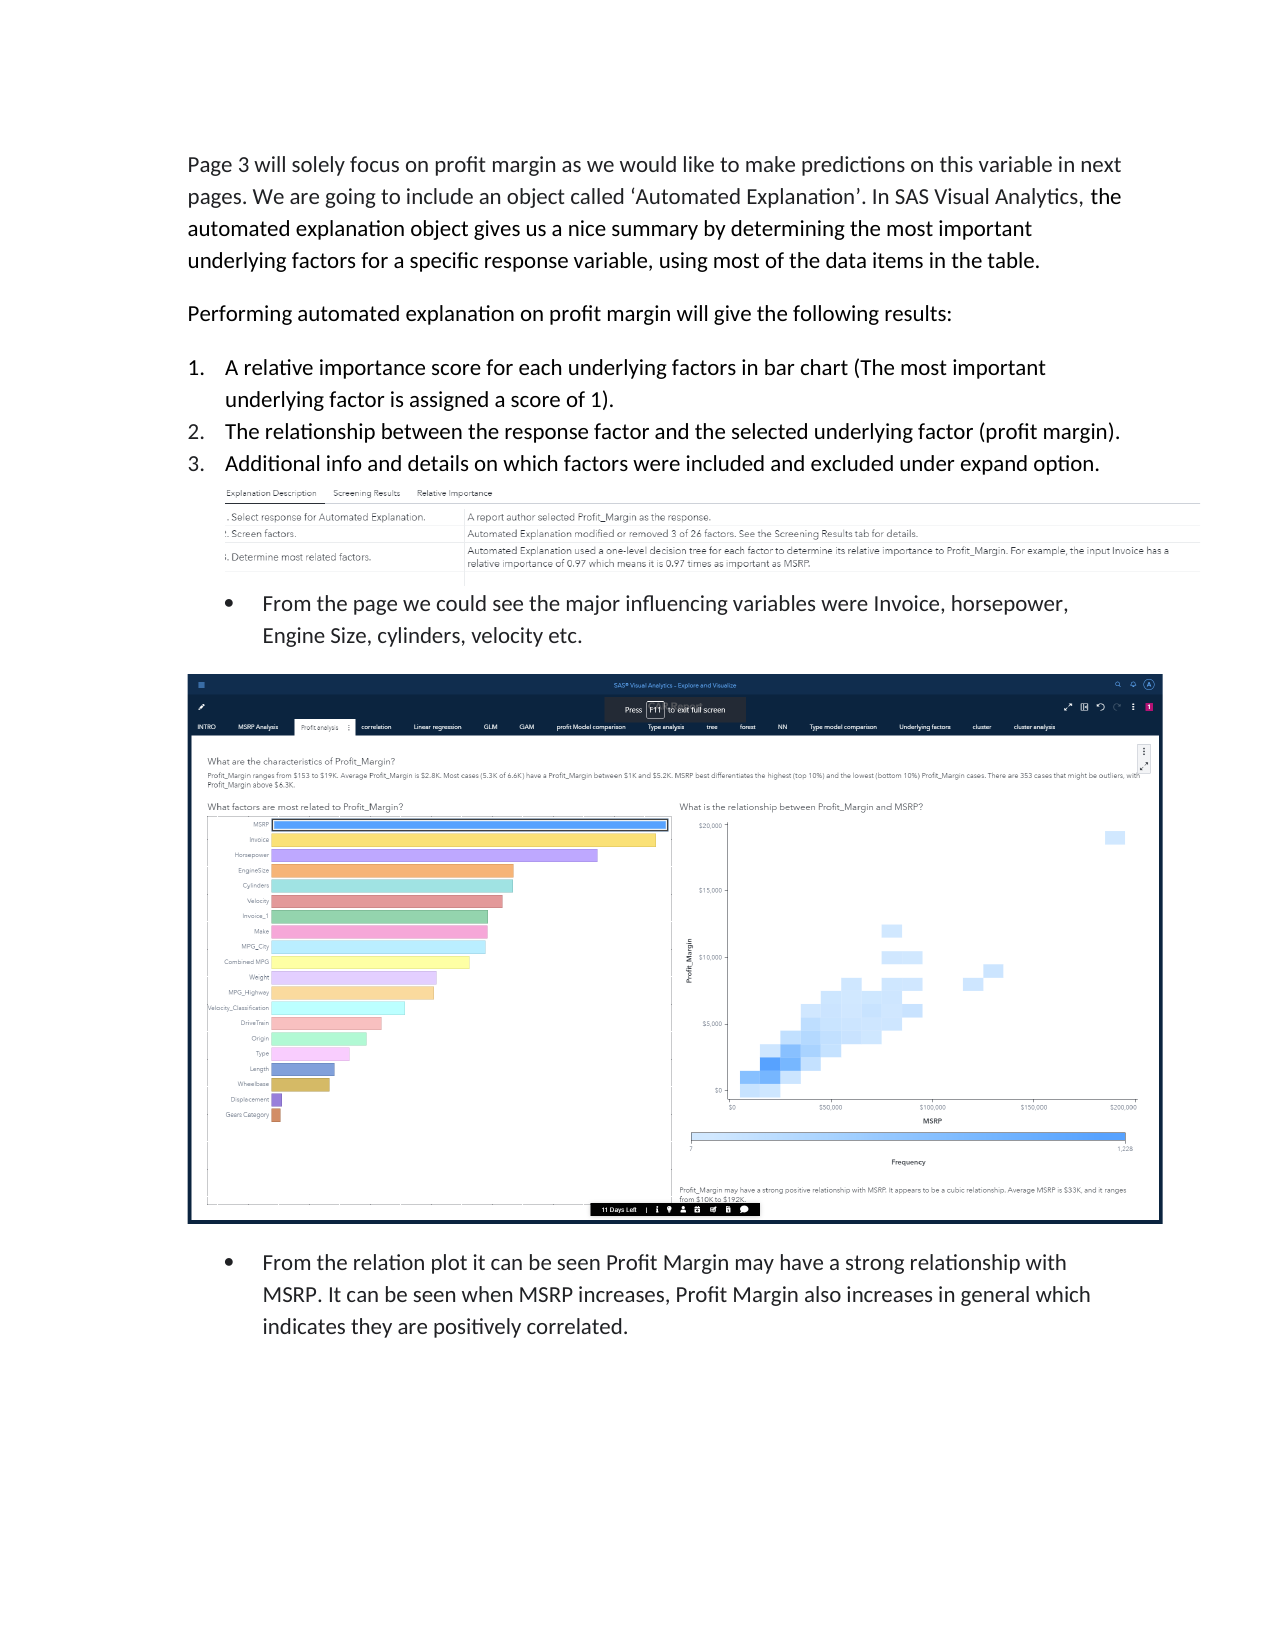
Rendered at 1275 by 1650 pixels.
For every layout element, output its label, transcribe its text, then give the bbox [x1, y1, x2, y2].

list Additional info and details on which factors were included and excluded under expand option. [187, 449, 1125, 477]
list A relative importance score for each underlying factors in bar chart (The most important underlying factor is assigned a score of 1). [187, 353, 1125, 413]
list The relationship between the response factor and the selected underlying factor (profit margin). [187, 417, 1125, 445]
list From the relation plot it can be seen Profit Margin may have a strong relationship with MSRP. It can be seen when MSRP increases, Profit Margin also increases in general which indicates they are positively correlated. [225, 1248, 1125, 1341]
picture [187, 674, 1163, 1224]
picture [225, 481, 1200, 586]
list From the page we could see the major influencing variables were Invoice, horsepower, Engine Size, cylinders, velocity etc. [225, 589, 1125, 650]
text Page 3 will solely focus on profit margin as we would like to make predictions on this variable in next pages. We are going to include an object called ‘Automated Explanation’. In SAS Visual Analytics, the automated explanation object gives us a nice summary by determining the most important underlying factors for a specific response variable, using most of the data items in the table. [187, 150, 1125, 274]
text Performing automated explanation on profit margin will give the following results: [187, 299, 1125, 328]
